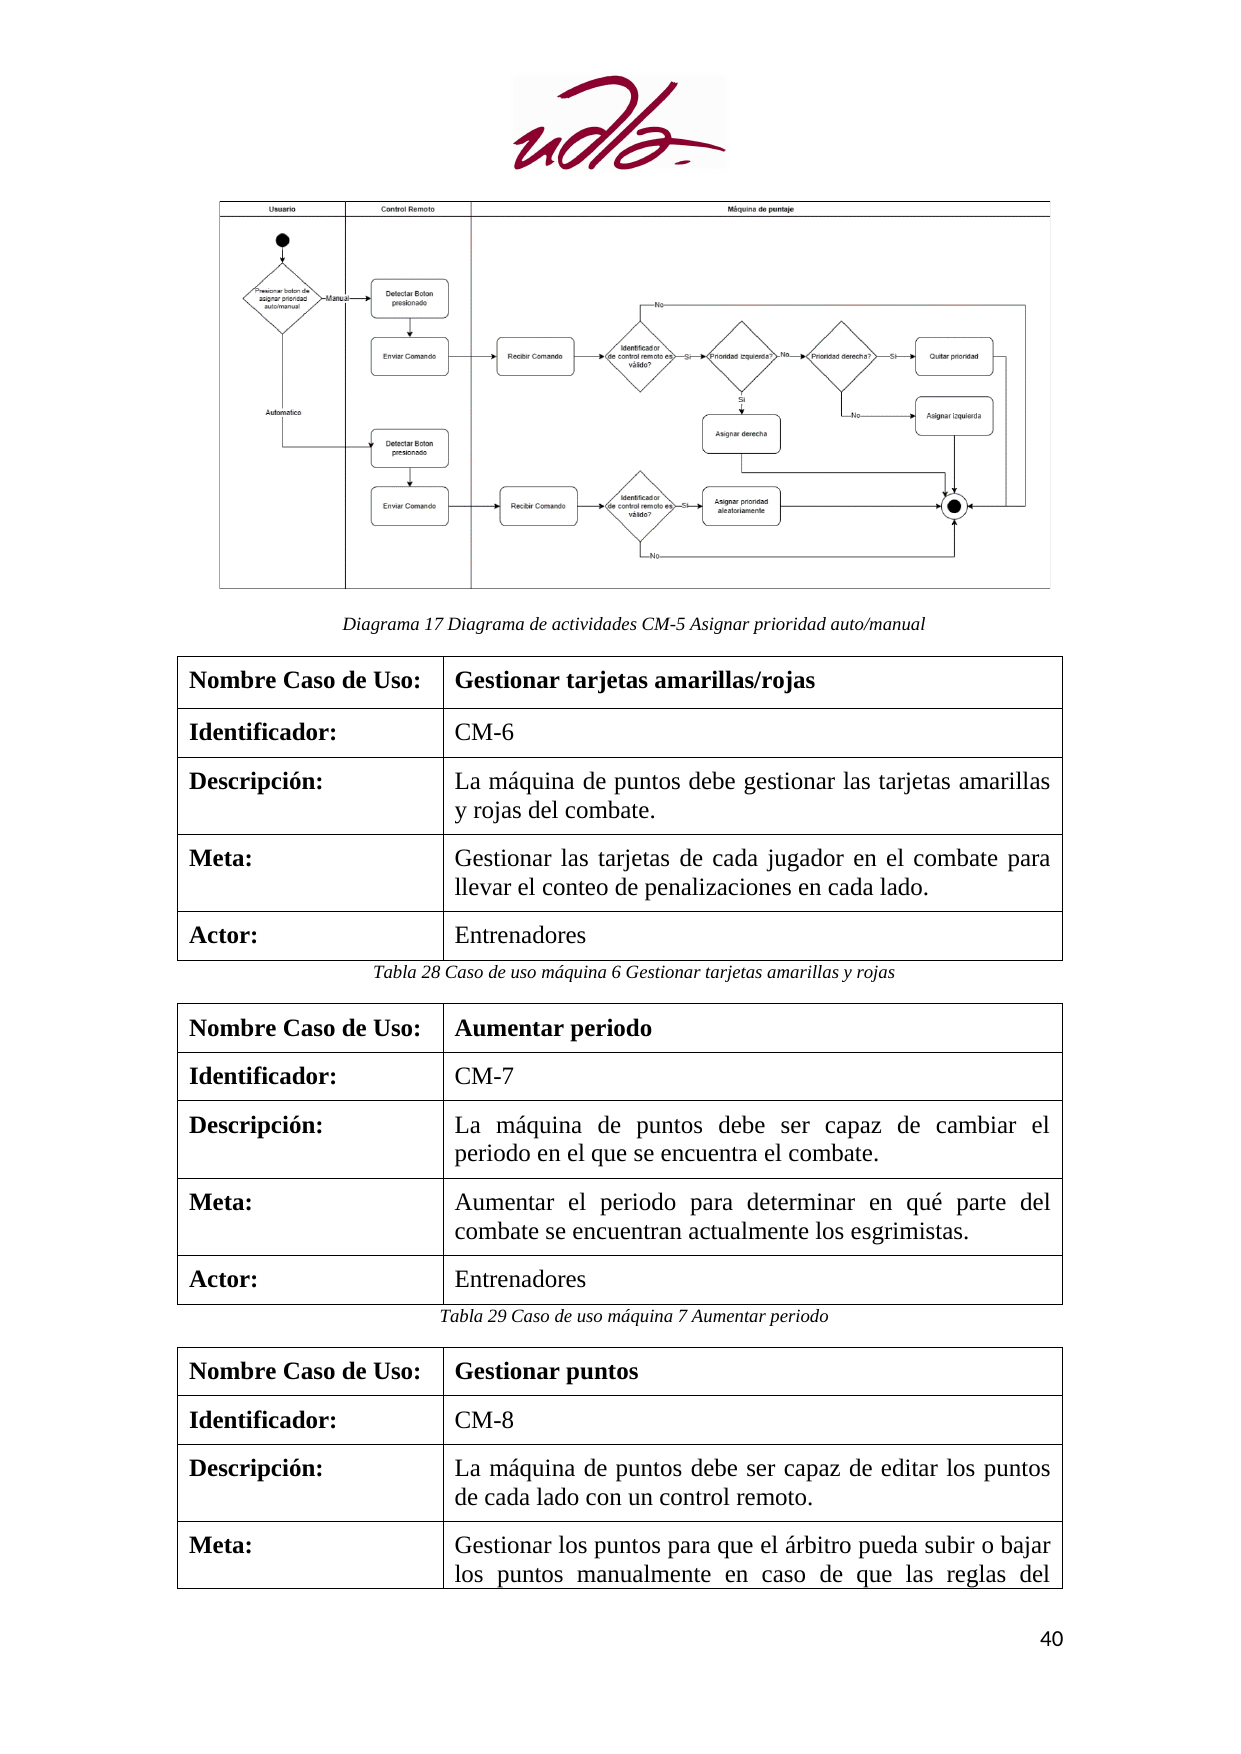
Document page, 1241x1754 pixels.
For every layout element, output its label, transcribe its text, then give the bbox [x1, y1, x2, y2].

table_cell Meta: [178, 1522, 443, 1588]
table_cell Entrenadores [444, 1256, 1062, 1303]
table_header Nombre Caso de Uso: [178, 1004, 443, 1052]
table_cell CM-7 [444, 1053, 1062, 1100]
table_cell Descripción: [178, 758, 443, 834]
text Tabla 29 Caso de uso máquina 7 Aumentar periodo [207, 1305, 1063, 1326]
table_cell Actor: [178, 912, 443, 960]
table_header Aumentar periodo [444, 1004, 1062, 1052]
table_cell Gestionar los puntos para que el árbitro pueda subir o bajar los puntos manualmente en caso de que las reglas del combate lo requieran. [444, 1522, 1062, 1588]
table_cell Gestionar las tarjetas de cada jugador en el combate para llevar el conteo de penalizaciones en cada lado. [444, 835, 1062, 911]
table_header Nombre Caso de Uso: [178, 657, 443, 708]
table_cell Descripción: [178, 1445, 443, 1521]
table_cell Identificador: [178, 1396, 443, 1444]
picture [509, 73, 731, 174]
table_cell Descripción: [178, 1101, 443, 1178]
table_cell Actor: [178, 1256, 443, 1303]
table_header Gestionar tarjetas amarillas/rojas [444, 657, 1062, 708]
table_cell CM-6 [444, 709, 1062, 757]
table_cell Entrenadores [444, 912, 1062, 960]
table_cell Meta: [178, 1179, 443, 1255]
table_cell Aumentar el periodo para determinar en qué parte del combate se encuentran actualmente los esgrimistas. [444, 1179, 1062, 1255]
table_cell La máquina de puntos debe gestionar las tarjetas amarillas y rojas del combate. [444, 758, 1062, 834]
table_header Gestionar puntos [444, 1348, 1062, 1395]
table_cell La máquina de puntos debe ser capaz de cambiar el periodo en el que se encuentra el combate. [444, 1101, 1062, 1178]
text Tabla 28 Caso de uso máquina 6 Gestionar tarjetas amarillas y rojas [207, 961, 1063, 982]
table_cell Meta: [178, 835, 443, 911]
table_header Nombre Caso de Uso: [178, 1348, 443, 1395]
picture [219, 201, 1051, 589]
table_cell Identificador: [178, 1053, 443, 1100]
table_cell La máquina de puntos debe ser capaz de editar los puntos de cada lado con un control remoto. [444, 1445, 1062, 1521]
table_cell CM-8 [444, 1396, 1062, 1444]
text Diagrama 17 Diagrama de actividades CM-5 Asignar prioridad auto/manual [207, 613, 1063, 635]
table_cell Identificador: [178, 709, 443, 757]
